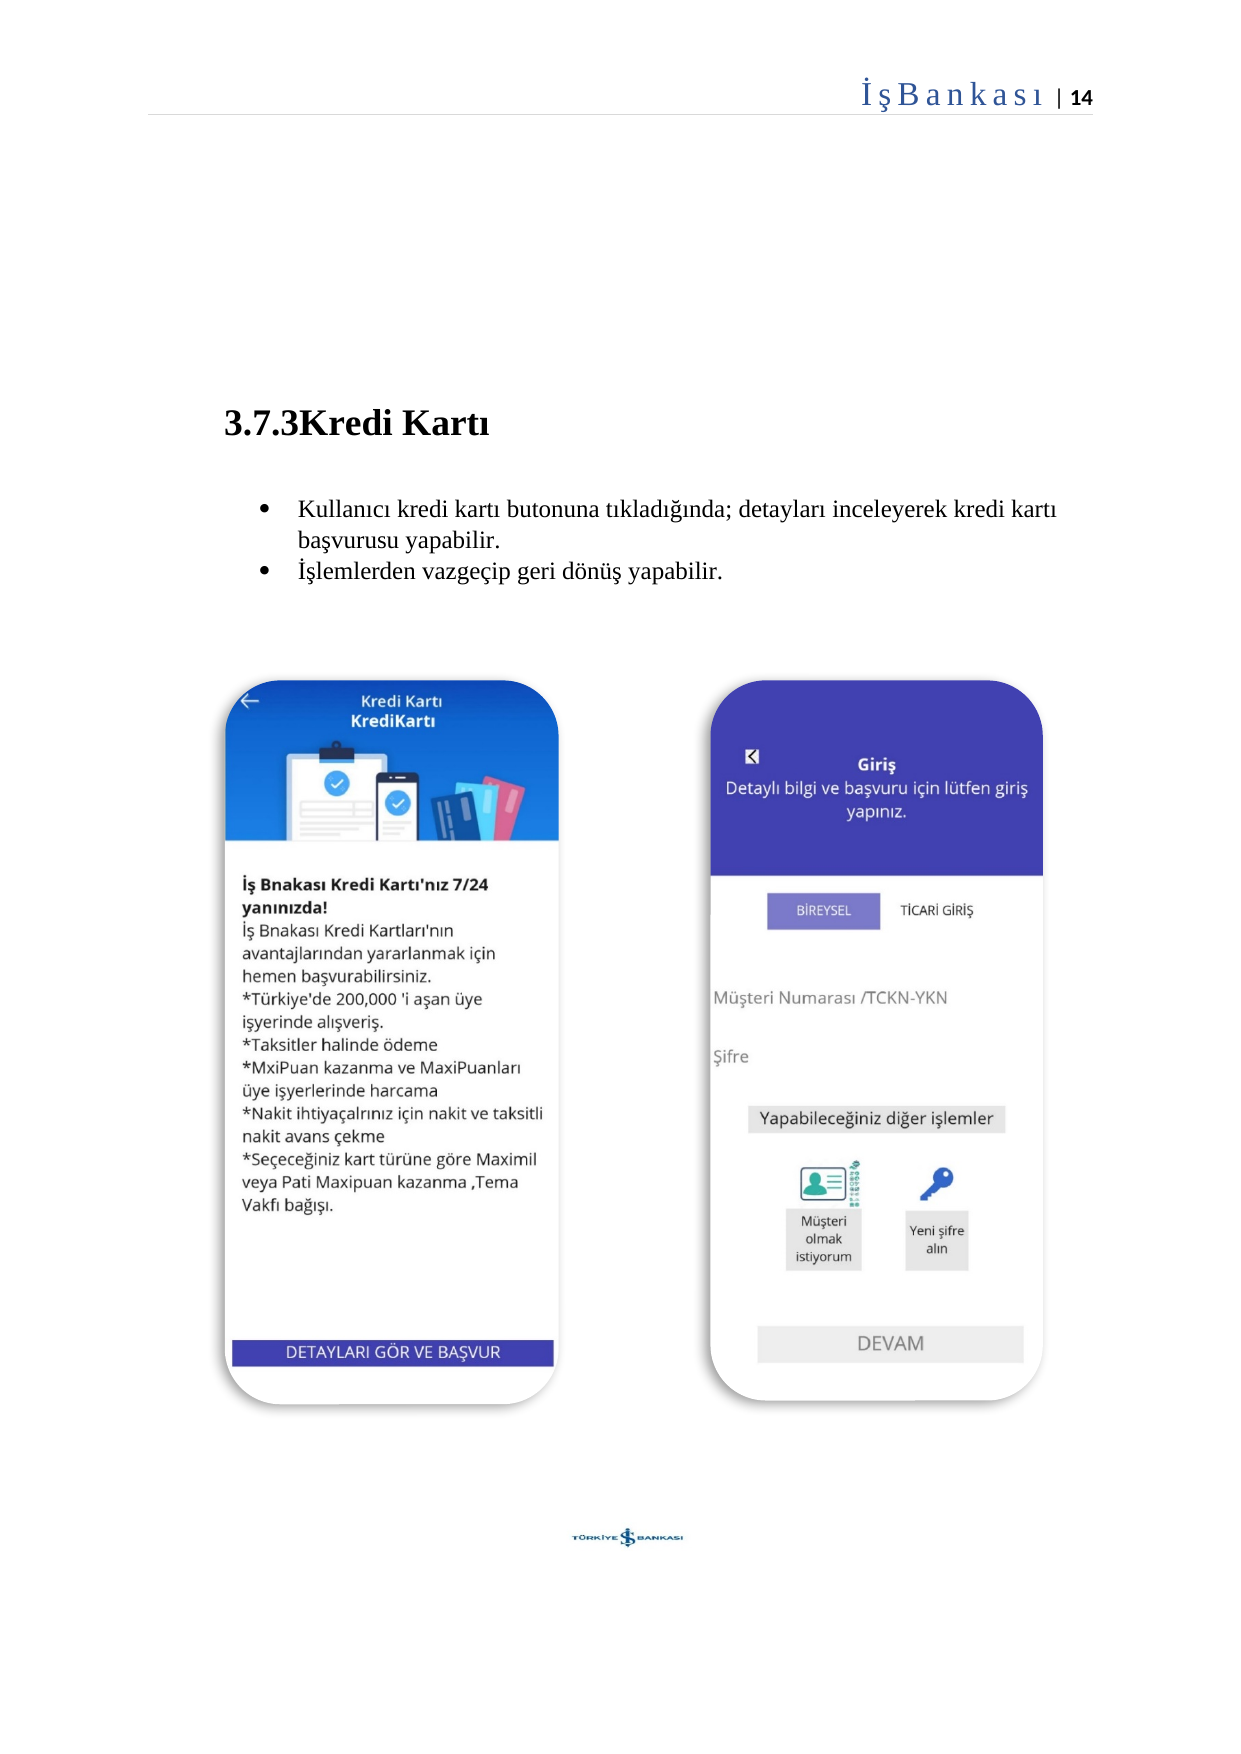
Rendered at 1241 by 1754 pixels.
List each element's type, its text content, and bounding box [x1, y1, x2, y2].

list Kullanıcı kredi kartı butonuna tıkladığında; detayları inceleyerek kredi kartı başvurusu yapabilir. [260, 494, 1093, 553]
picture [710, 680, 1043, 1401]
list 3.7.3Kredi Kartı [224, 401, 1093, 444]
list İşlemlerden vazgeçip geri dönüş yapabilir. [260, 556, 1093, 584]
picture [522, 1495, 729, 1577]
picture [224, 680, 559, 1405]
